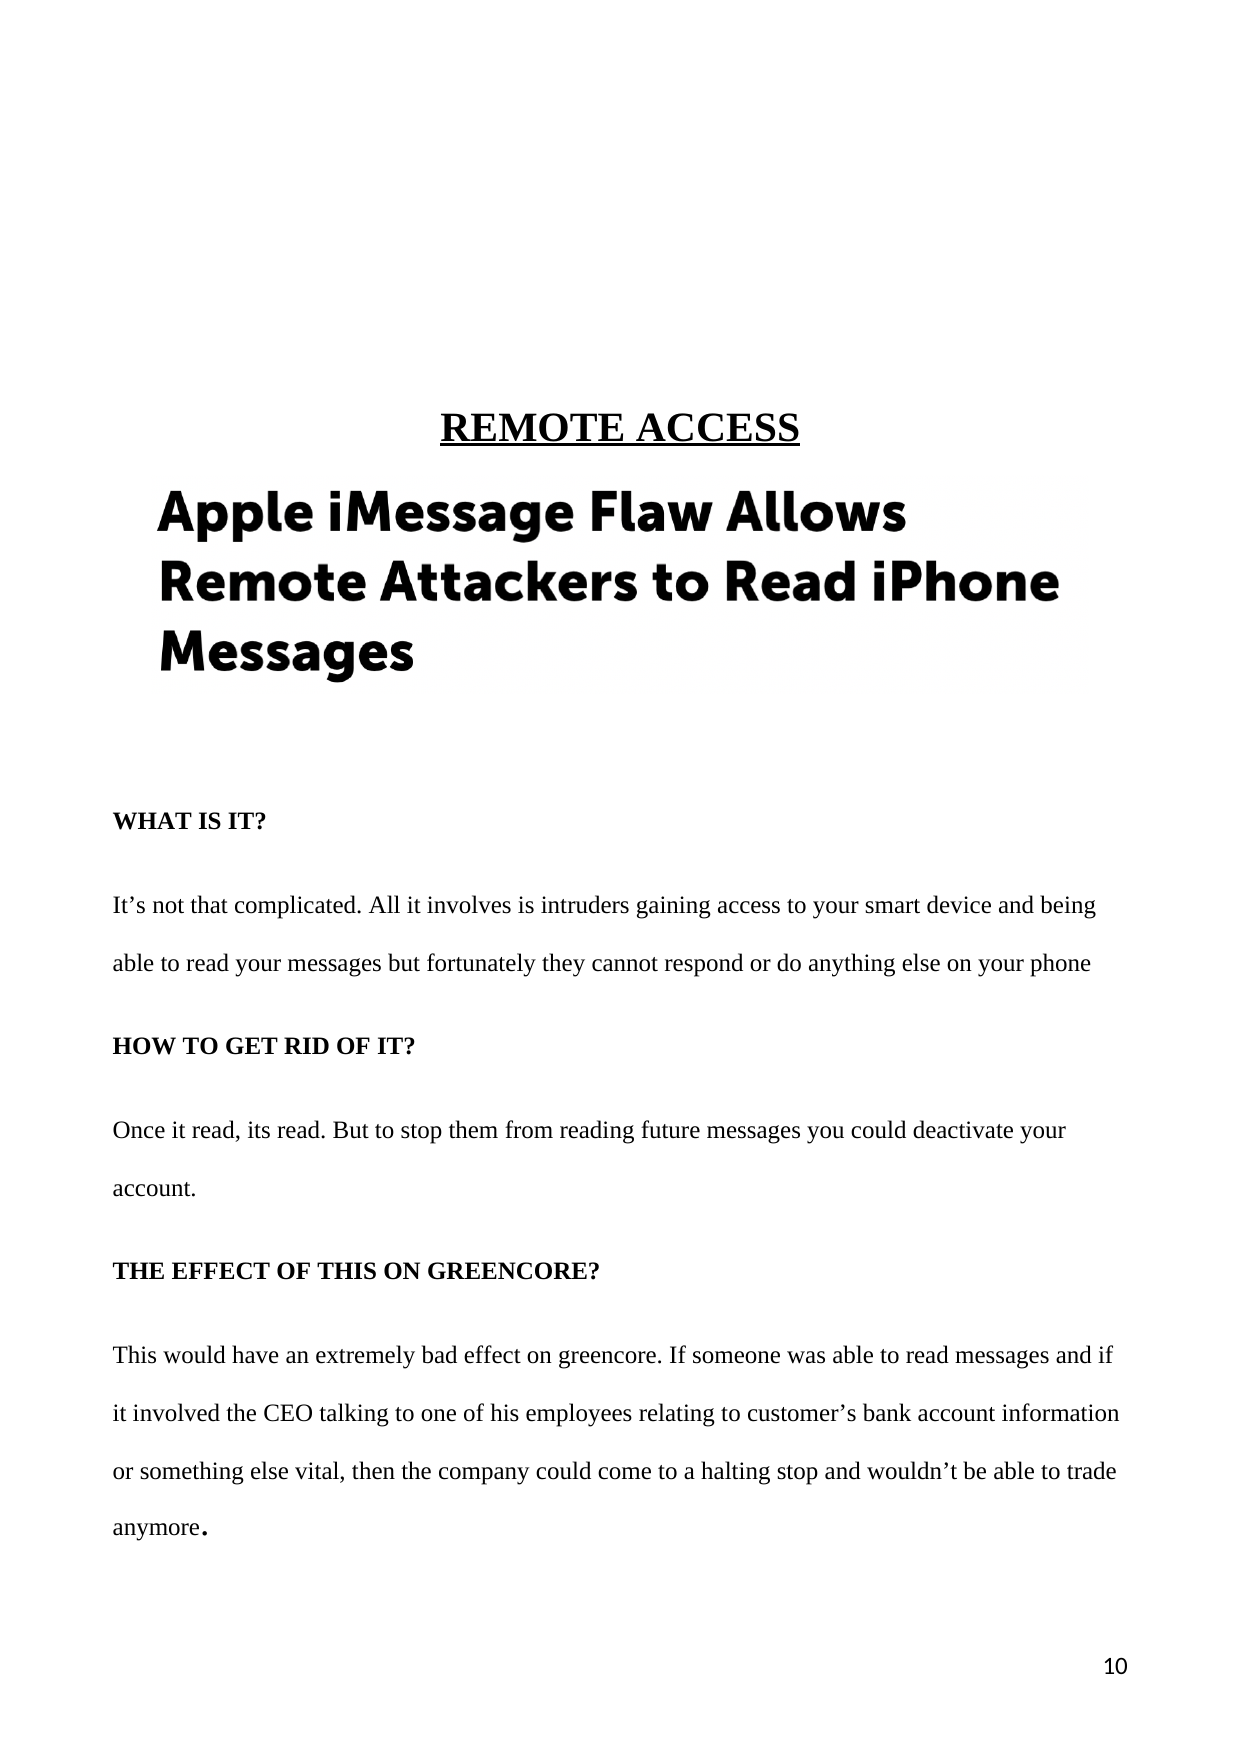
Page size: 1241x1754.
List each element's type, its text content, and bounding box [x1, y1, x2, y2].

text HOW TO GET RID OF IT? [112, 1002, 1128, 1060]
text WHAT IS IT? [112, 777, 1128, 835]
text REMOTE ACCESS [112, 367, 1128, 450]
text Once it read, its read. But to stop them from reading future messages you could deactivate your account. [112, 1085, 1128, 1202]
picture [150, 475, 1090, 694]
text It’s not that complicated. All it involves is intruders gaining access to your smart device and being able to read your messages but fortunately they cannot respond or do anything else on your phone [112, 860, 1128, 977]
text This would have an extremely bad effect on greencore. If someone was able to read messages and if it involved the CEO talking to one of his employees relating to customer’s bank account information or something else vital, then the company could come to a halting stop and wouldn’t be able to trade anymore. [112, 1310, 1128, 1543]
text THE EFFECT OF THIS ON GREENCORE? [112, 1227, 1128, 1285]
